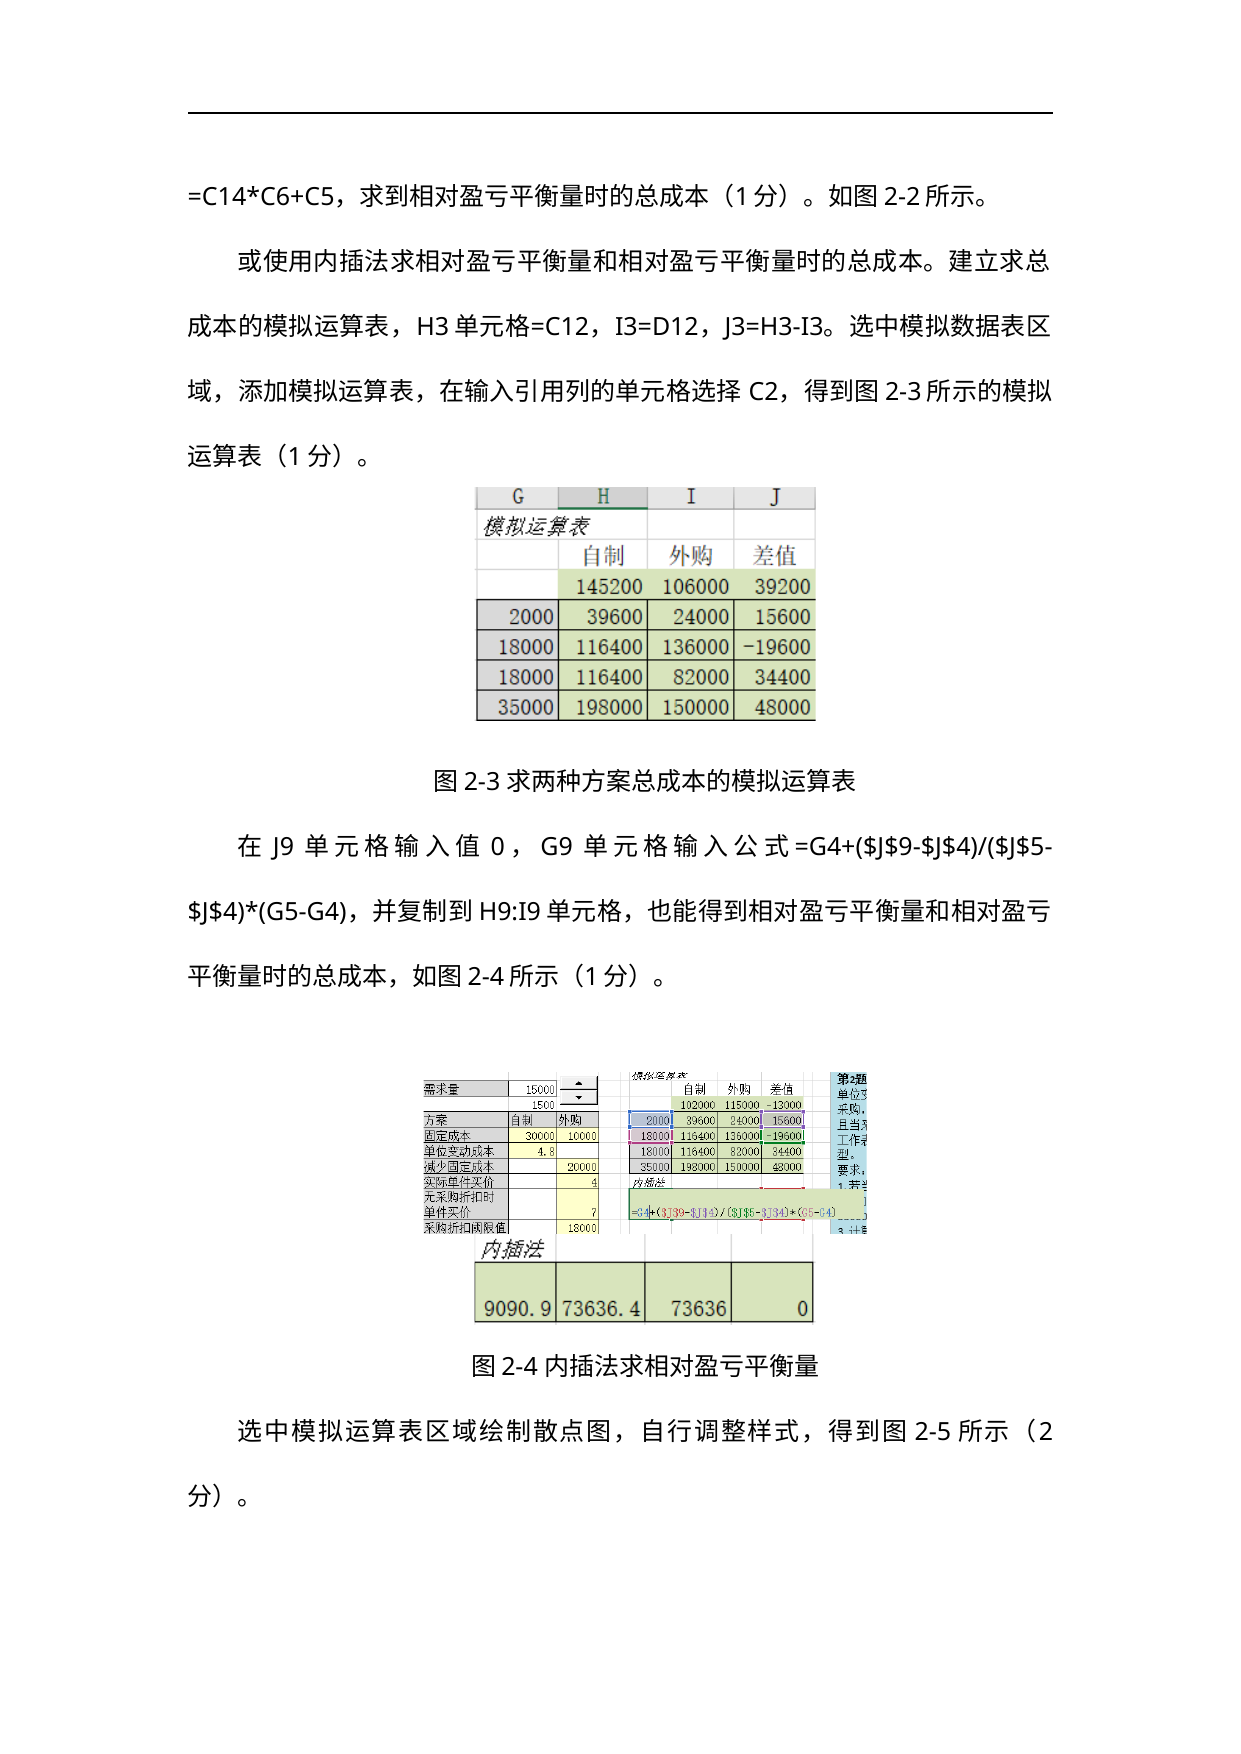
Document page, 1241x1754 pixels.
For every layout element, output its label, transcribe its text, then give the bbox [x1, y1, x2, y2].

text 在J9单元格输入值0，G9单元格输入公式=G4+($J$9-$J$4)/($J$5-$J$4)*(G5-G4)，并复制到H9:I9单元格，也能得到相对盈亏平衡量和相对盈亏平衡量时的总成本，如图2-4所示（1分）。 [187, 812, 1053, 1007]
text 图2-3 求两种方案总成本的模拟运算表 [187, 747, 1053, 812]
text 图2-4 内插法求相对盈亏平衡量 [187, 1332, 1053, 1397]
text 选中模拟运算表区域绘制散点图，自行调整样式，得到图2-5所示（2分）。 [187, 1397, 1053, 1527]
picture [423, 1072, 867, 1325]
picture [474, 487, 816, 721]
text 或使用内插法求相对盈亏平衡量和相对盈亏平衡量时的总成本。建立求总成本的模拟运算表，H3单元格=C12，I3=D12，J3=H3-I3。选中模拟数据表区域，添加模拟运算表，在输入引用列的单元格选择C2，得到图2-3所示的模拟运算表（1分）。 [187, 227, 1053, 487]
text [187, 162, 1053, 227]
